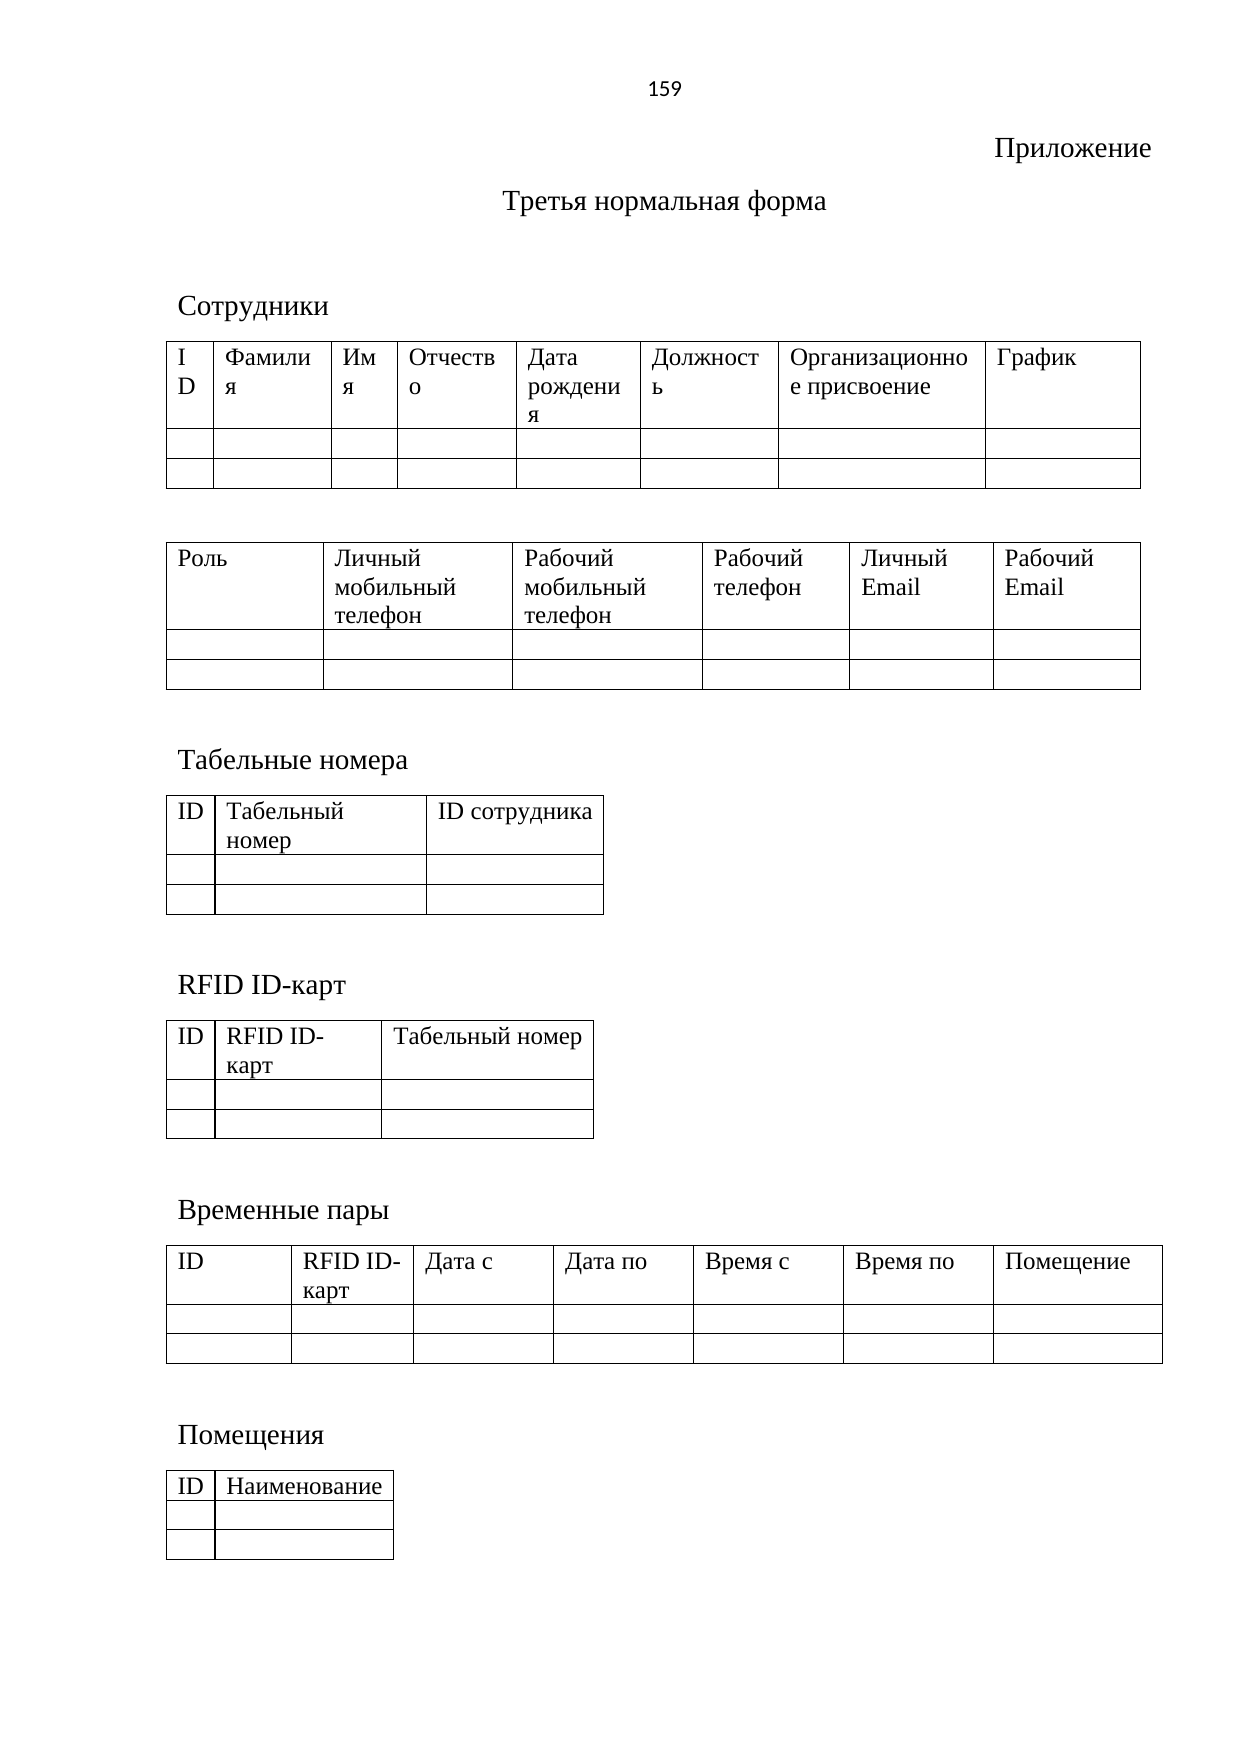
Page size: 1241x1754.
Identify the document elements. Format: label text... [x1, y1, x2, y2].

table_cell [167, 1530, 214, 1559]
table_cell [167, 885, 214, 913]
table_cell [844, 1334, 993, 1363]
text RFID ID-карт [177, 967, 1152, 1001]
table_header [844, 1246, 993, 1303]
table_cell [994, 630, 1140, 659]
text Помещения [177, 1417, 1152, 1450]
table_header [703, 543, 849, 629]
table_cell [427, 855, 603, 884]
text Сотрудники [177, 288, 1152, 322]
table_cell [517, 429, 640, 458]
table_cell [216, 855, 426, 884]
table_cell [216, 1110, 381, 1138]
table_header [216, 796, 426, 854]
text Временные пары [177, 1192, 1152, 1226]
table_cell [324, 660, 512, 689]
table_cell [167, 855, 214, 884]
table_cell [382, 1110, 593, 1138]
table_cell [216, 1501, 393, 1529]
text Приложение [177, 130, 1152, 163]
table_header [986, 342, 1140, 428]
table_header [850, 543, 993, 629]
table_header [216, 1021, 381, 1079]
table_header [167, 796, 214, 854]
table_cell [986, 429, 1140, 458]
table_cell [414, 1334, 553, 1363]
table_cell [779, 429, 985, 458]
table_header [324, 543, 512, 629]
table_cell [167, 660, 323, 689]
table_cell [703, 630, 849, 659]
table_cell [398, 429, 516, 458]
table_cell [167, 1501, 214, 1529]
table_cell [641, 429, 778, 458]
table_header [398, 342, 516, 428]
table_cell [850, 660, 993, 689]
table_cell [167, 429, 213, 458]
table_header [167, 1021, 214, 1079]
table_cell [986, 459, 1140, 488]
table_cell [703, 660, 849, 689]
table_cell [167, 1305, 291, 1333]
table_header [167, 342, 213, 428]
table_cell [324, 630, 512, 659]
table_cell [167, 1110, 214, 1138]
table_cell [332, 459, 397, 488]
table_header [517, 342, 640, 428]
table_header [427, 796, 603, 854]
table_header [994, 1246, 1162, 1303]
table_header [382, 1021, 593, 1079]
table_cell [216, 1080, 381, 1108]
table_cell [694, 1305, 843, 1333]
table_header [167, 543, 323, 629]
text Третья нормальная форма [177, 183, 1152, 216]
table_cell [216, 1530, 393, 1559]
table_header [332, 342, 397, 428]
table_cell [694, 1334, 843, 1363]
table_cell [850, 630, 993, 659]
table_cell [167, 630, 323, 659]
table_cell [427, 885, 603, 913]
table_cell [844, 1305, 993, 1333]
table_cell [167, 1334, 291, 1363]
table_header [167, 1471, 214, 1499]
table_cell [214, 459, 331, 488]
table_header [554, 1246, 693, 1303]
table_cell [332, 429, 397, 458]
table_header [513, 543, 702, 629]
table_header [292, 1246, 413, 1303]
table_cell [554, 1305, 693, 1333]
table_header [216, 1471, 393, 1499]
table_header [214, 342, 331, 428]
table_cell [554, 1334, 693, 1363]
text Табельные номера [177, 742, 1152, 776]
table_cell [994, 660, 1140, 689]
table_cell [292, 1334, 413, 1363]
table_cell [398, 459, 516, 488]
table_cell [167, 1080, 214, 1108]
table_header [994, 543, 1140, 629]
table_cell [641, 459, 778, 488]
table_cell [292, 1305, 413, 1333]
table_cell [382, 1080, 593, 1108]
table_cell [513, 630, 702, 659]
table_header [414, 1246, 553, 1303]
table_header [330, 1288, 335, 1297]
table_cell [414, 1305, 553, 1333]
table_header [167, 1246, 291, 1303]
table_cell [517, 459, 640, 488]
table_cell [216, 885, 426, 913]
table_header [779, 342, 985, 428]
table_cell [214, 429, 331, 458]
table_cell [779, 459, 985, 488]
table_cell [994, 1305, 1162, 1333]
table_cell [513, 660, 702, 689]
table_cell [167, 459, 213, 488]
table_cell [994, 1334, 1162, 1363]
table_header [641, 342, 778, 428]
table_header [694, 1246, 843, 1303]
